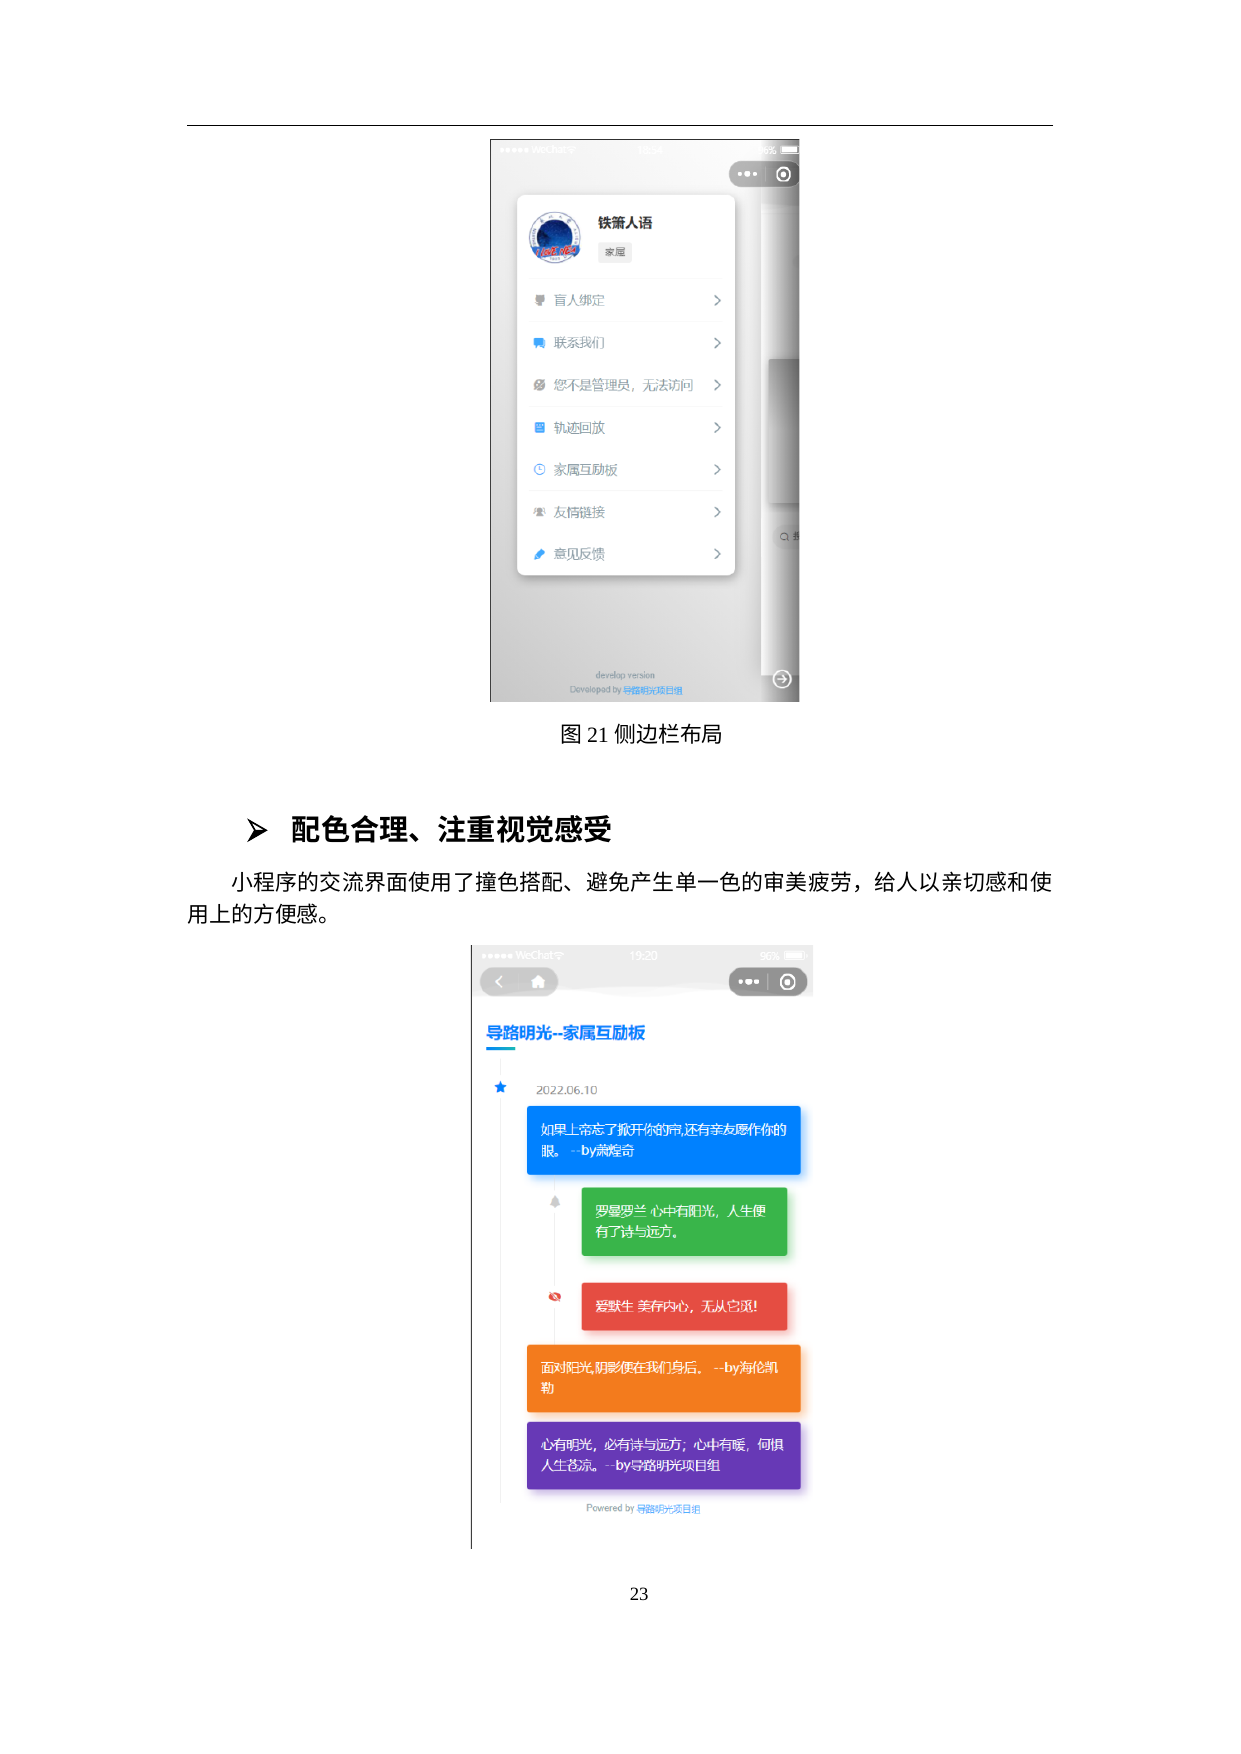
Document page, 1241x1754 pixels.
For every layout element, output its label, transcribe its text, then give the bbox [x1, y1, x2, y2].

list 配色合理、注重视觉感受 [246, 807, 1053, 849]
picture [490, 139, 800, 702]
picture [470, 945, 814, 1549]
text 小程序的交流界面使用了撞色搭配、避免产生单一色的审美疲劳，给人以亲切感和使用上的方便感。 [187, 865, 1053, 929]
text 图21 侧边栏布局 [187, 717, 1053, 749]
